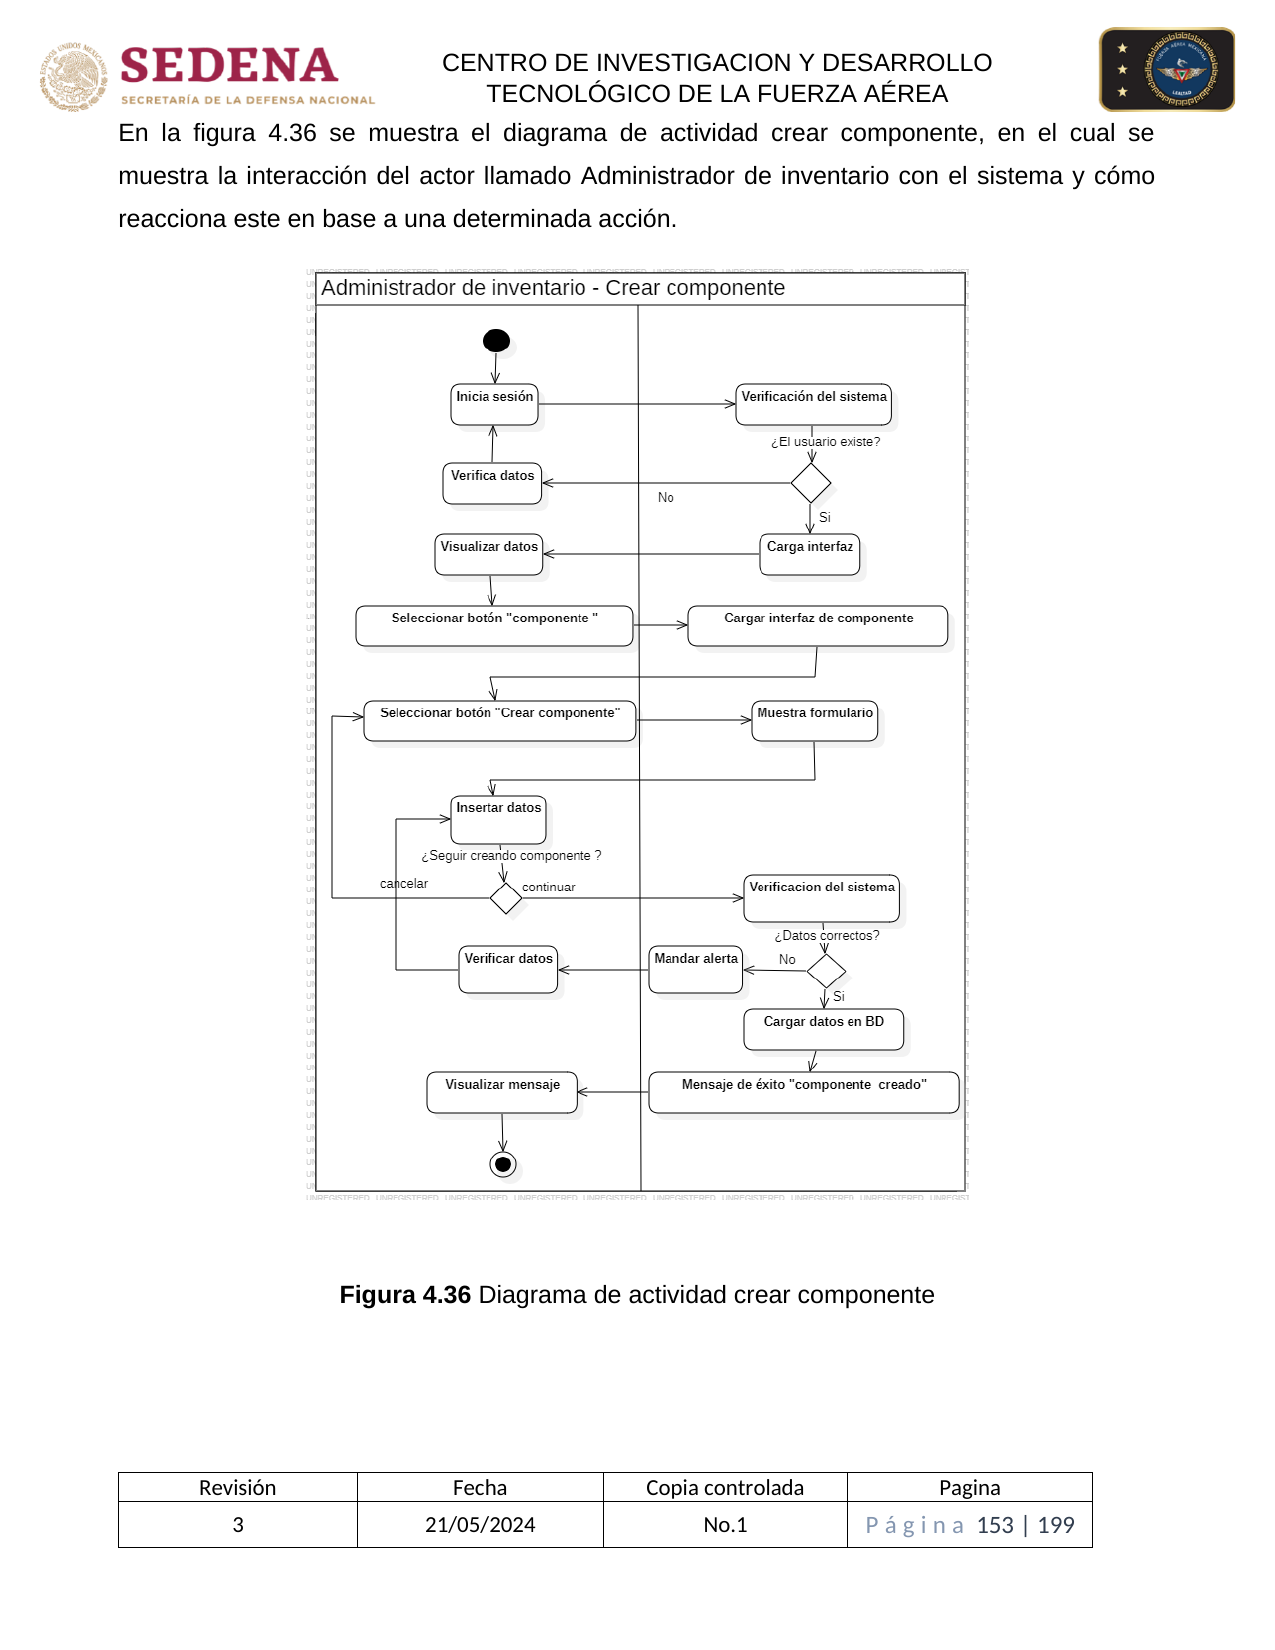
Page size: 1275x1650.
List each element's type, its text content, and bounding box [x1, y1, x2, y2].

text Figura 4.36 Diagrama de actividad crear componente [118, 1280, 1157, 1309]
picture [306, 265, 969, 1200]
text En la figura 4.36 se muestra el diagrama de actividad crear componente, en el cual se muestra la interacción del actor llamado Administrador de inventario con el sistema y cómo reacciona este en base a una determinada acción. [118, 118, 1157, 233]
picture [39, 27, 1236, 112]
